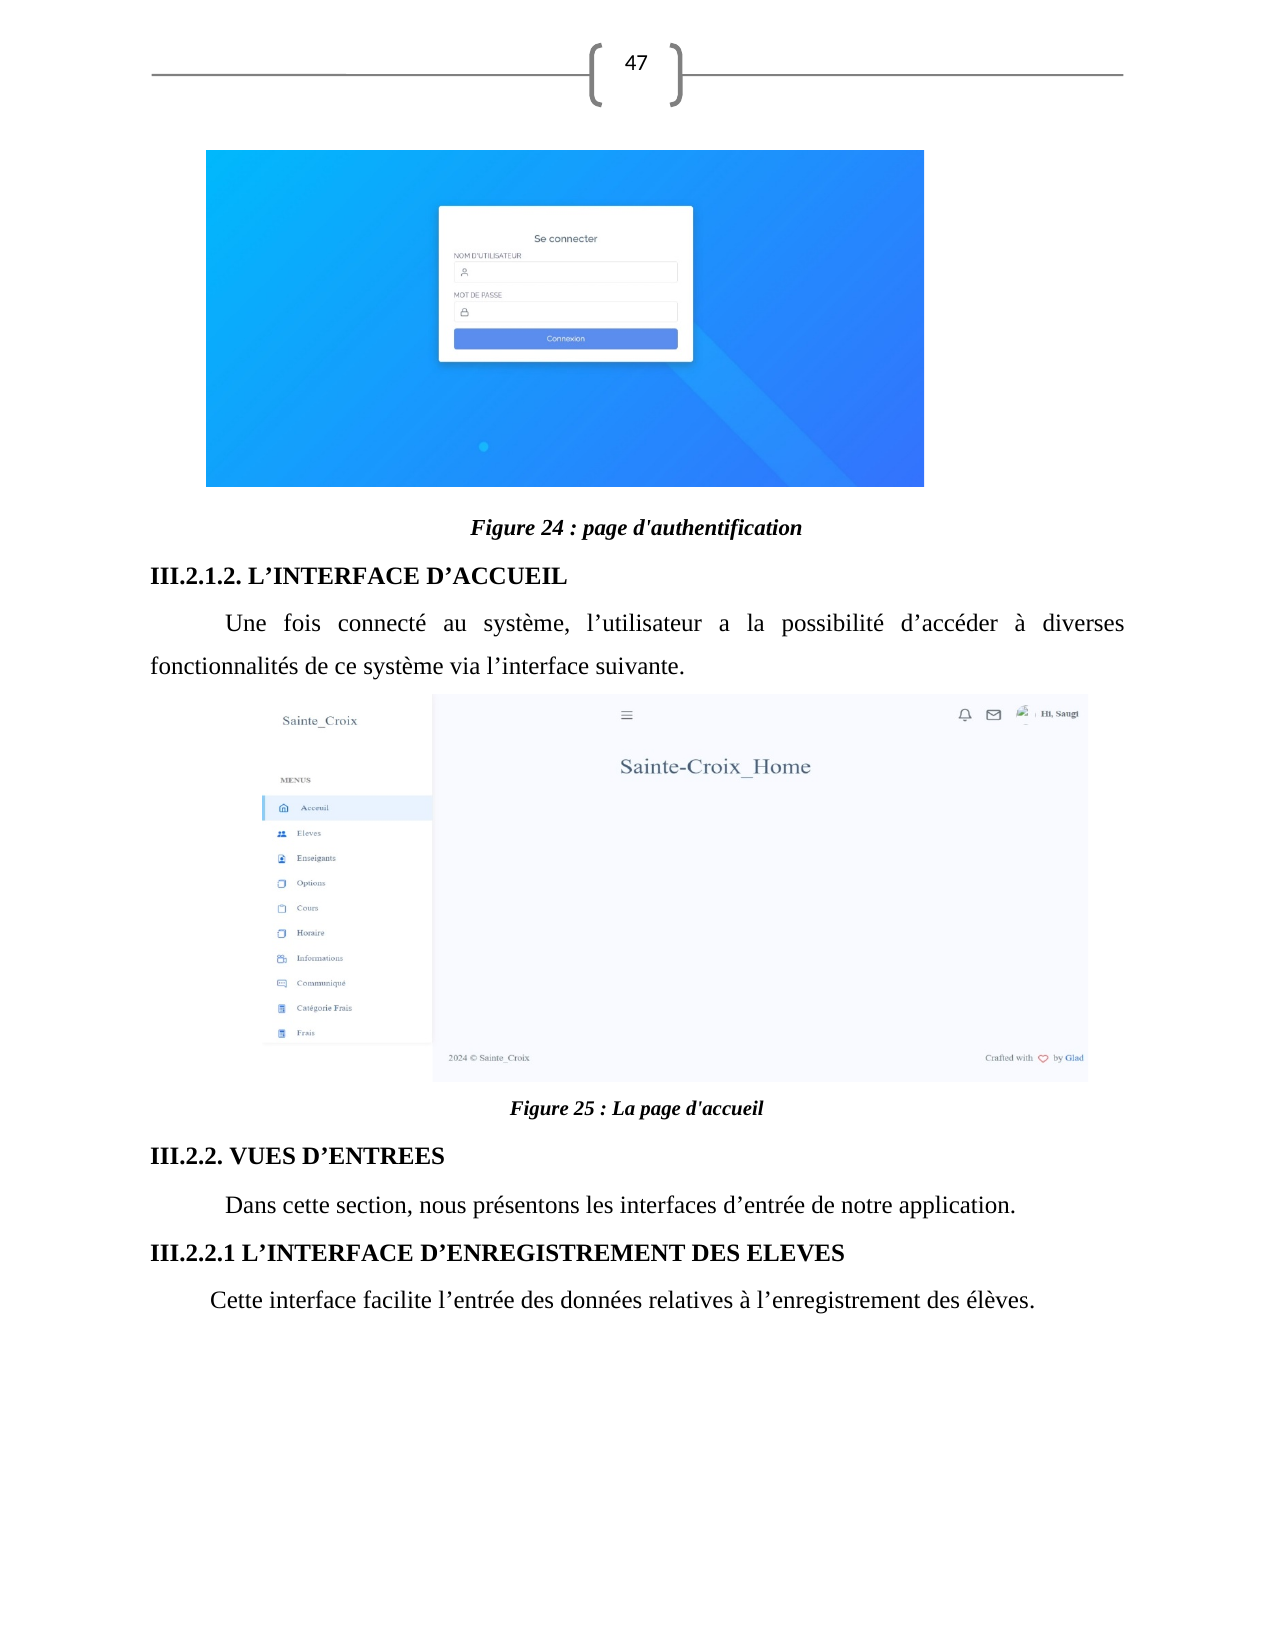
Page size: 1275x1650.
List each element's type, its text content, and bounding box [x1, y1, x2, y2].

text Une fois connecté au système, l’utilisateur a la possibilité d’accéder à diverses fonctionnalités de ce système via l’interface suivante. [150, 608, 1125, 680]
text Cette interface facilite l’entrée des données relatives à l’enregistrement des élèves. [150, 1285, 1125, 1314]
text Dans cette section, nous présentons les interfaces d’entrée de notre application. [150, 1190, 1125, 1219]
text Figure 24 : page d'authentification [150, 514, 1125, 540]
subtitle III.2.2.1 L’INTERFACE D’ENREGISTREMENT DES ELEVES [150, 1238, 1125, 1266]
subtitle III.2.1.2. L’INTERFACE D’ACCUEIL [150, 561, 1125, 590]
subtitle III.2.2. VUES D’ENTREES [150, 1141, 1125, 1170]
text Figure 25 : La page d'accueil [150, 1096, 1125, 1120]
picture [206, 150, 925, 487]
picture [262, 694, 1089, 1082]
